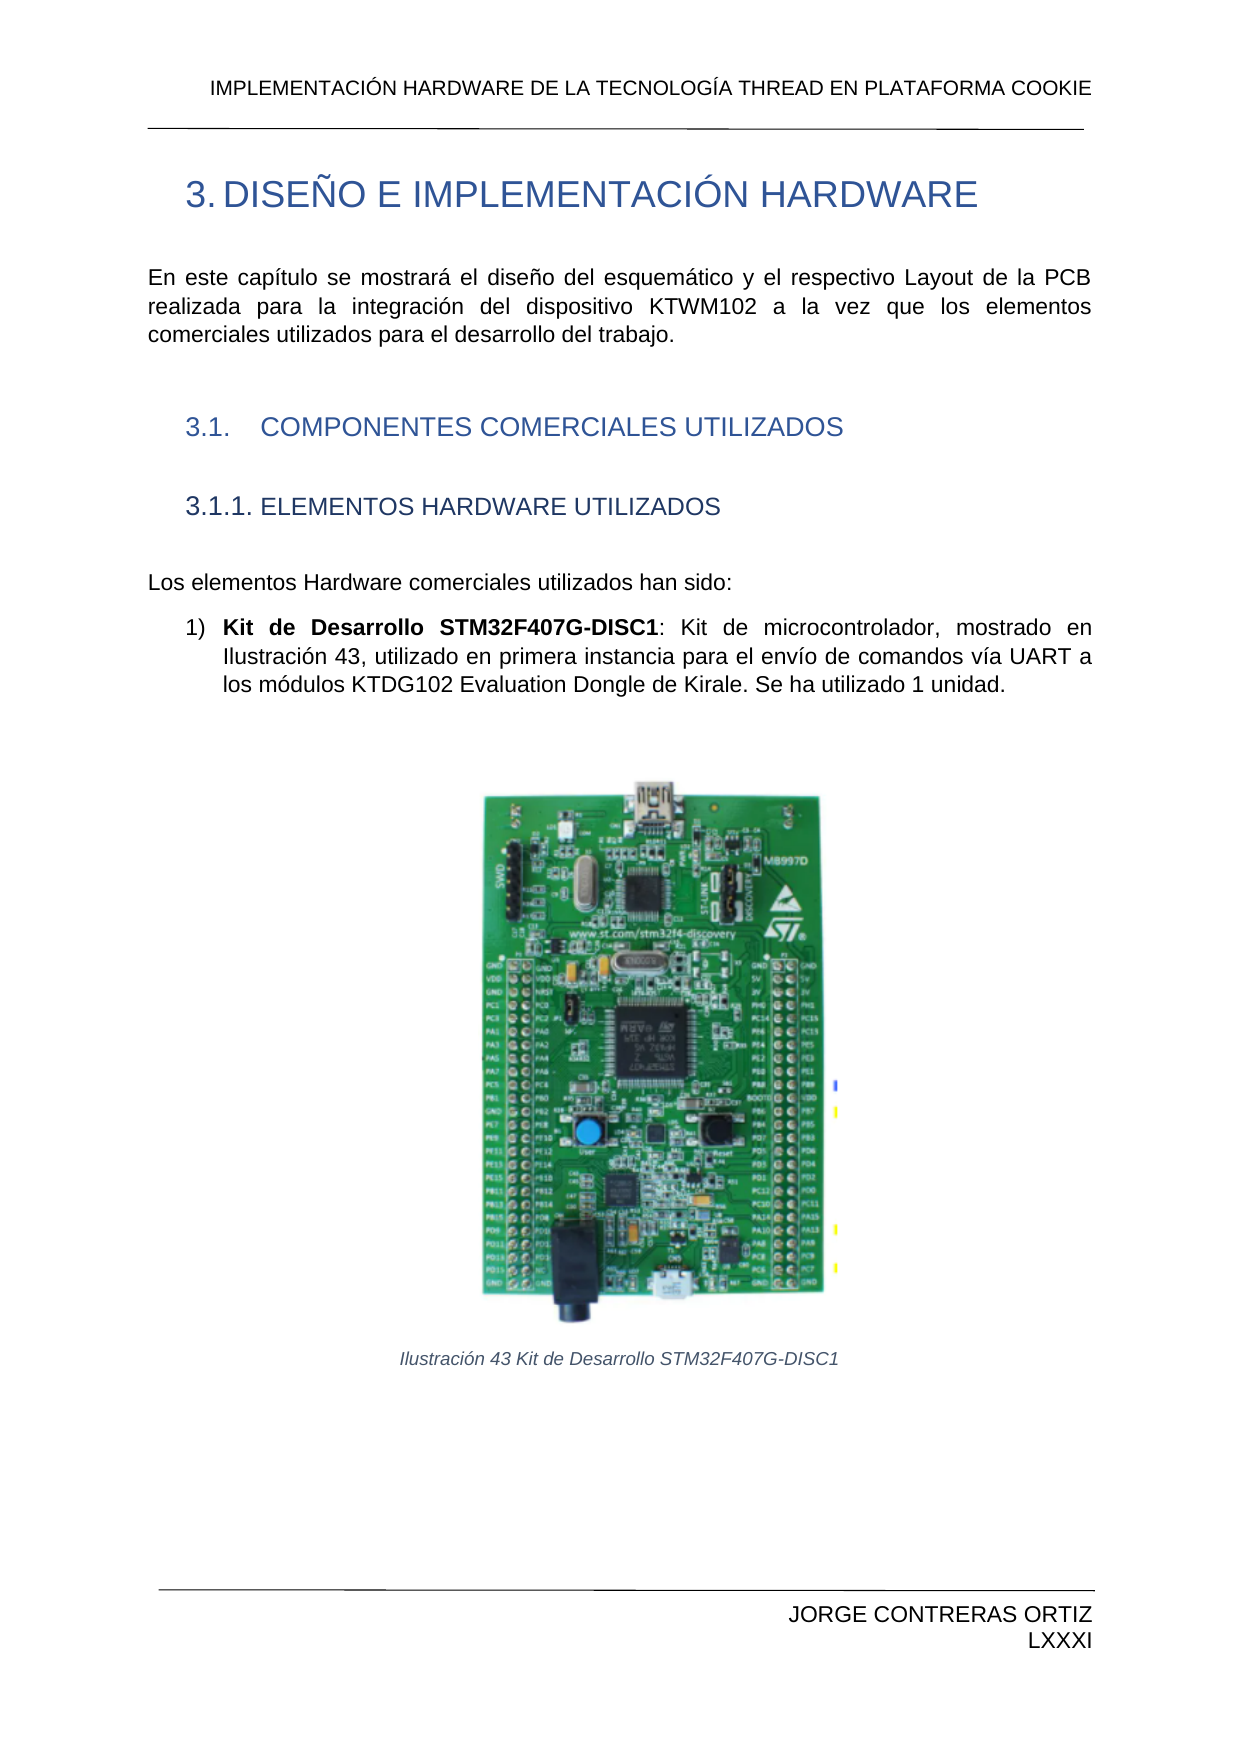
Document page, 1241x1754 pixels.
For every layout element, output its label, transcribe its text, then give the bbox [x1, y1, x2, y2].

text En este capítulo se mostrará el diseño del esquemático y el respectivo Layout de la PCB realizada para la integración del dispositivo KTWM102 a la vez que los elementos comerciales utilizados para el desarrollo del trabajo. [148, 264, 1092, 348]
picture [478, 761, 838, 1329]
subtitle DISEÑO E IMPLEMENTACIÓN HARDWARE [185, 173, 1092, 216]
